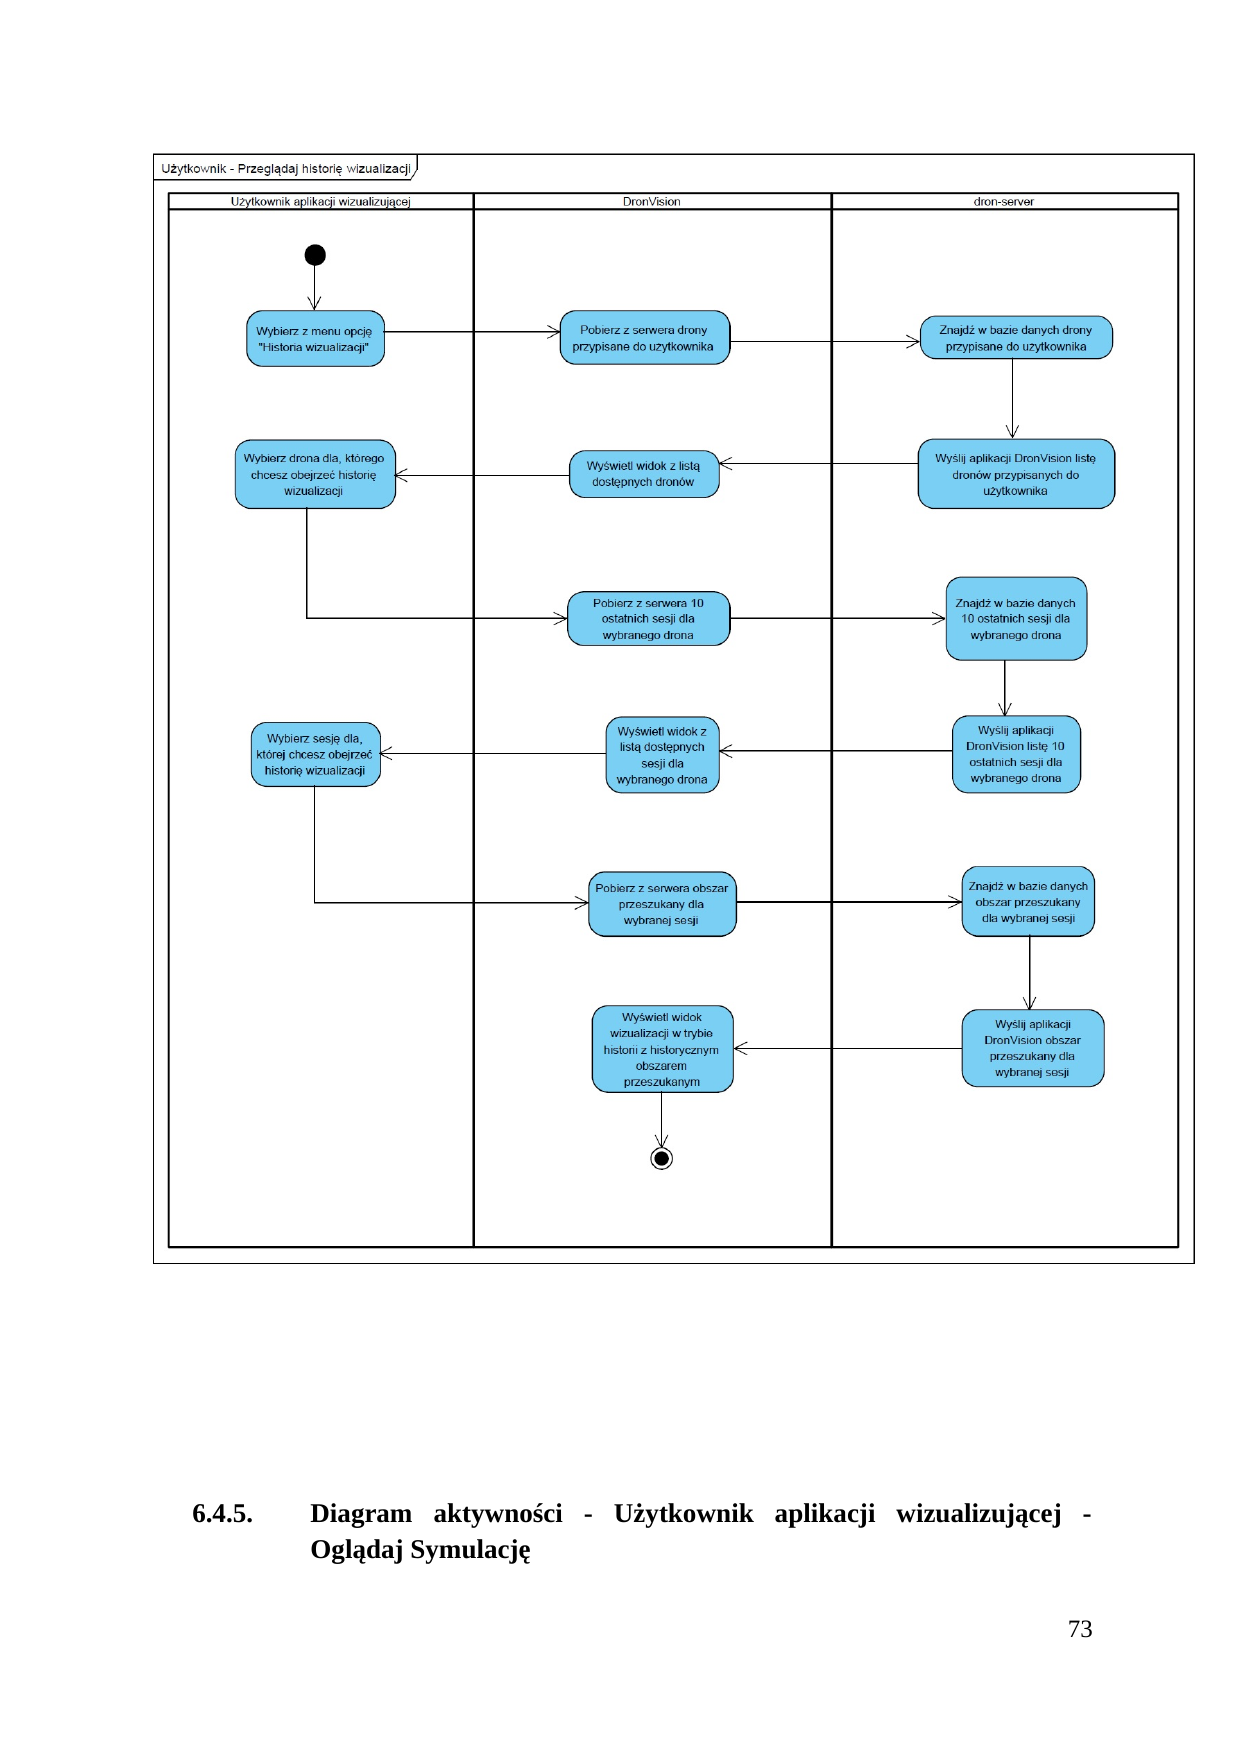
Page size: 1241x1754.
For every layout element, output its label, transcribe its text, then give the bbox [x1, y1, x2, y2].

subtitle Diagram aktywności - Użytkownik aplikacji wizualizującej - Oglądaj Symulację [192, 1497, 1092, 1564]
picture [147, 147, 1200, 1270]
